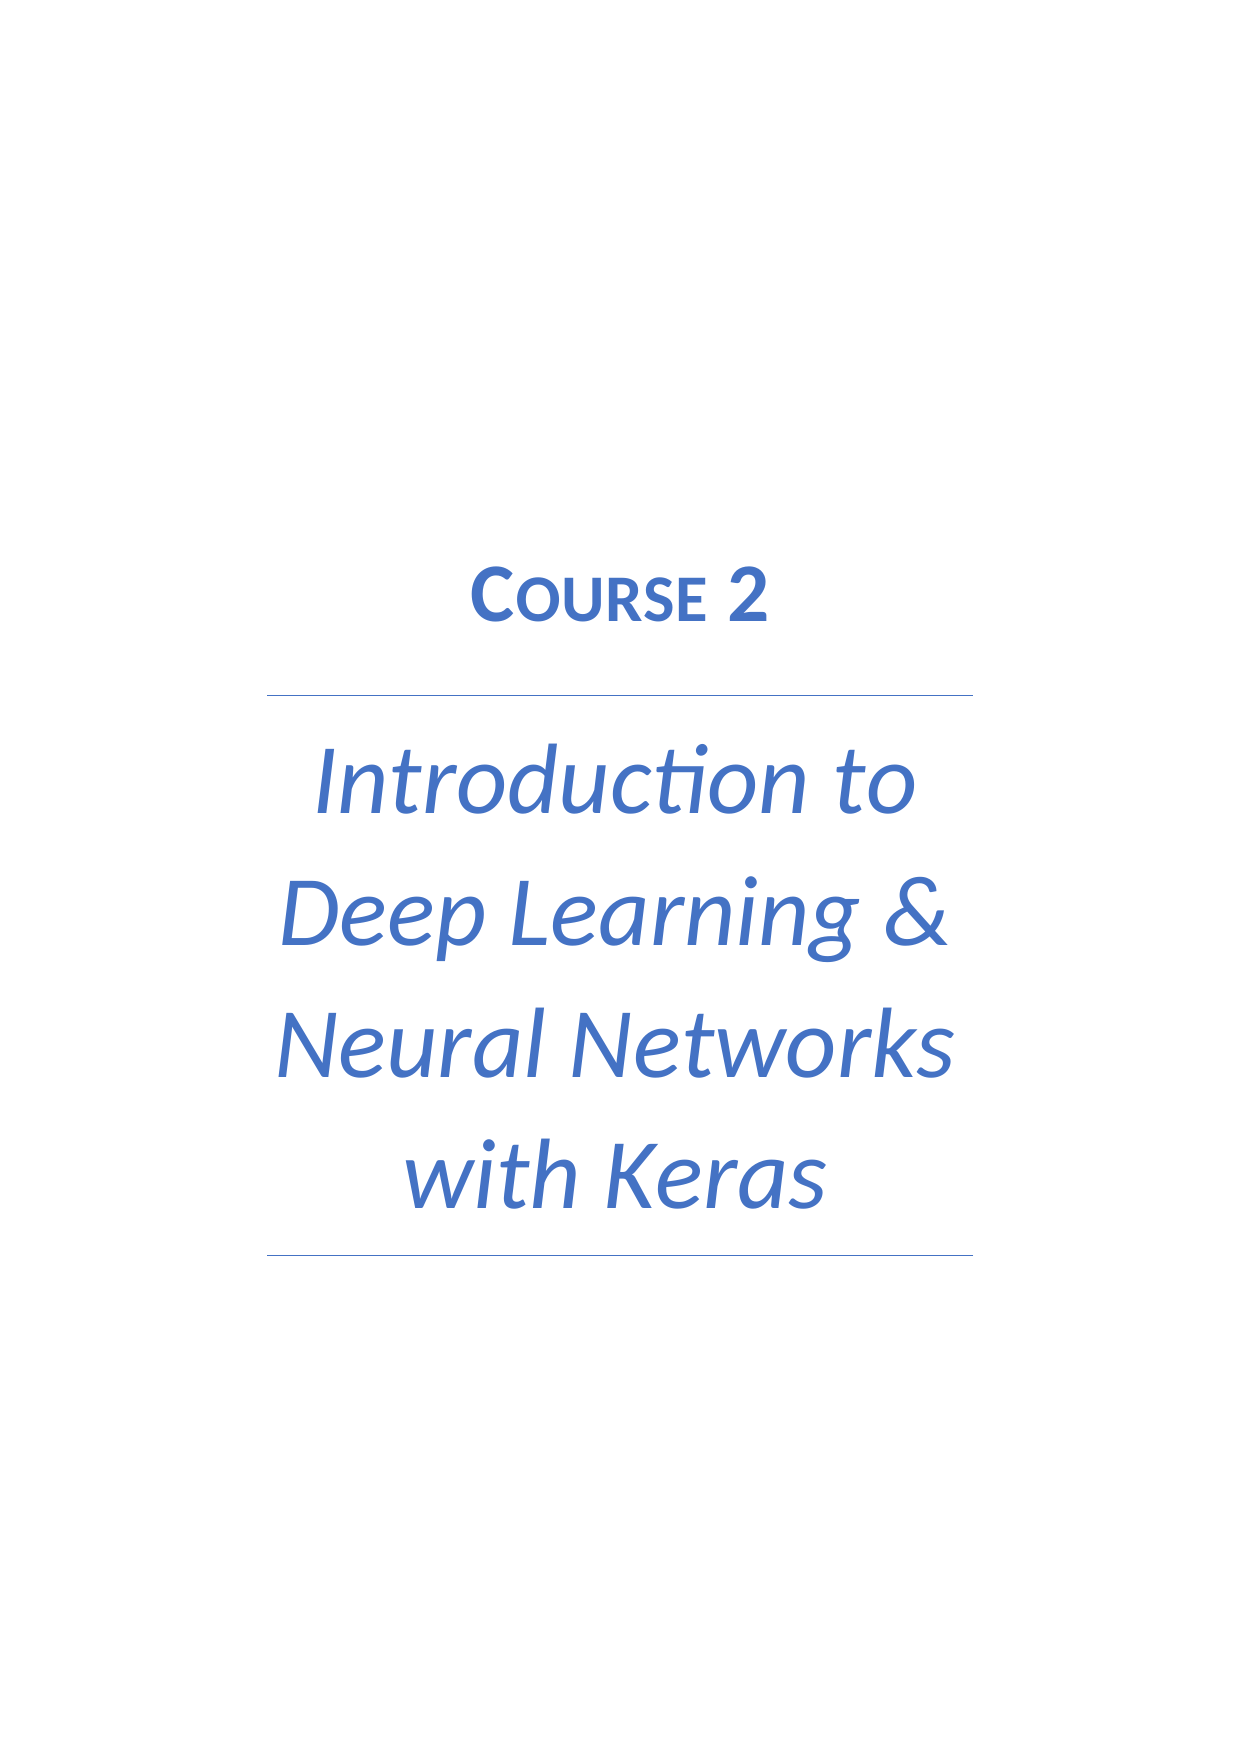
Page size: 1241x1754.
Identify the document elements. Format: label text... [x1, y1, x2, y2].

text Introduction to Deep Learning & Neural Networks with Keras [267, 696, 973, 1255]
text Course 2 [177, 540, 1063, 642]
